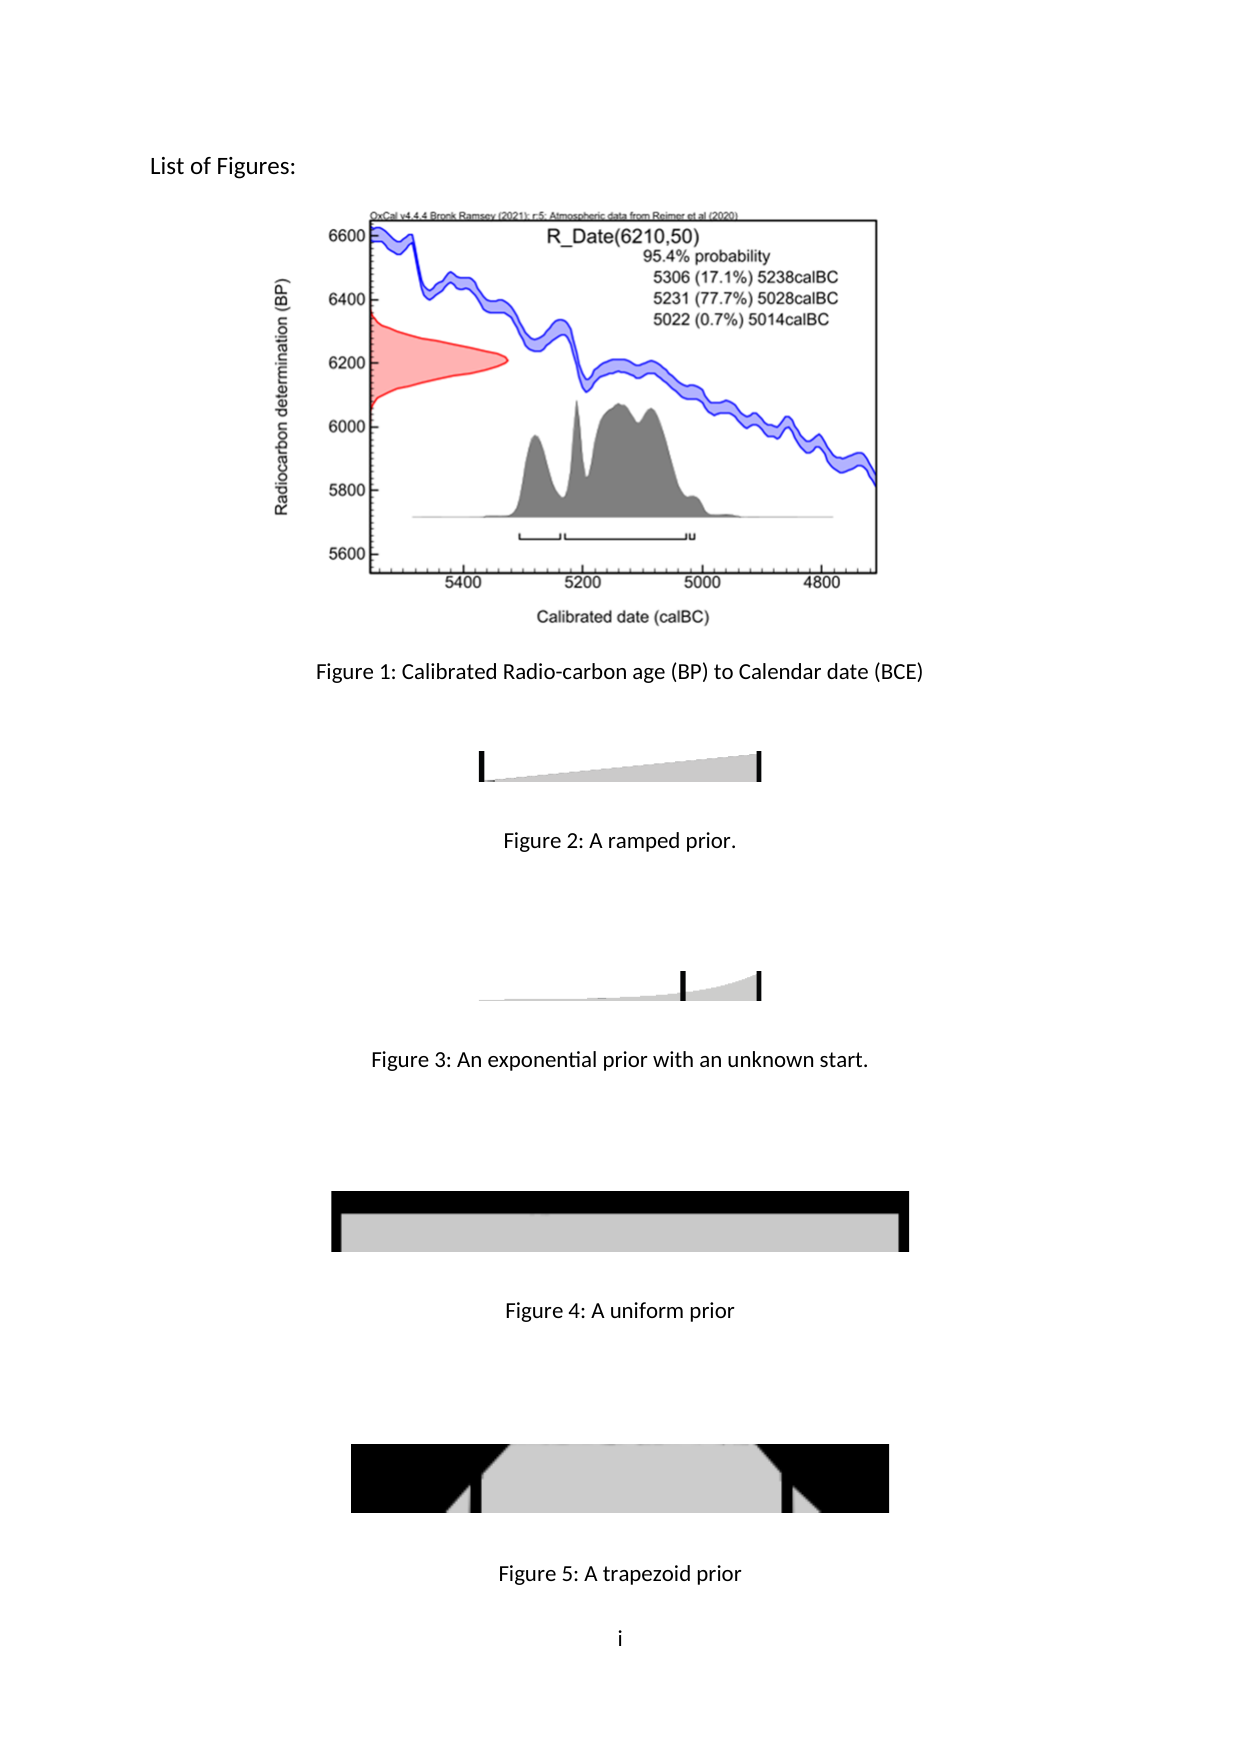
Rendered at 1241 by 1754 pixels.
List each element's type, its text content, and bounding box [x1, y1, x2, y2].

picture [351, 1444, 890, 1513]
picture [331, 1191, 910, 1252]
picture [238, 199, 920, 639]
text Figure 3: An exponential prior with an unknown start. [150, 1046, 1090, 1074]
text Figure 1: Calibrated Radio-carbon age (BP) to Calendar date (BCE) [150, 657, 1090, 686]
text Figure 5: A trapezoid prior [150, 1559, 1090, 1587]
text Figure 4: A uniform prior [150, 1296, 1090, 1324]
text List of Figures: [150, 150, 1090, 181]
text Figure 2: A ramped prior. [150, 826, 1090, 854]
